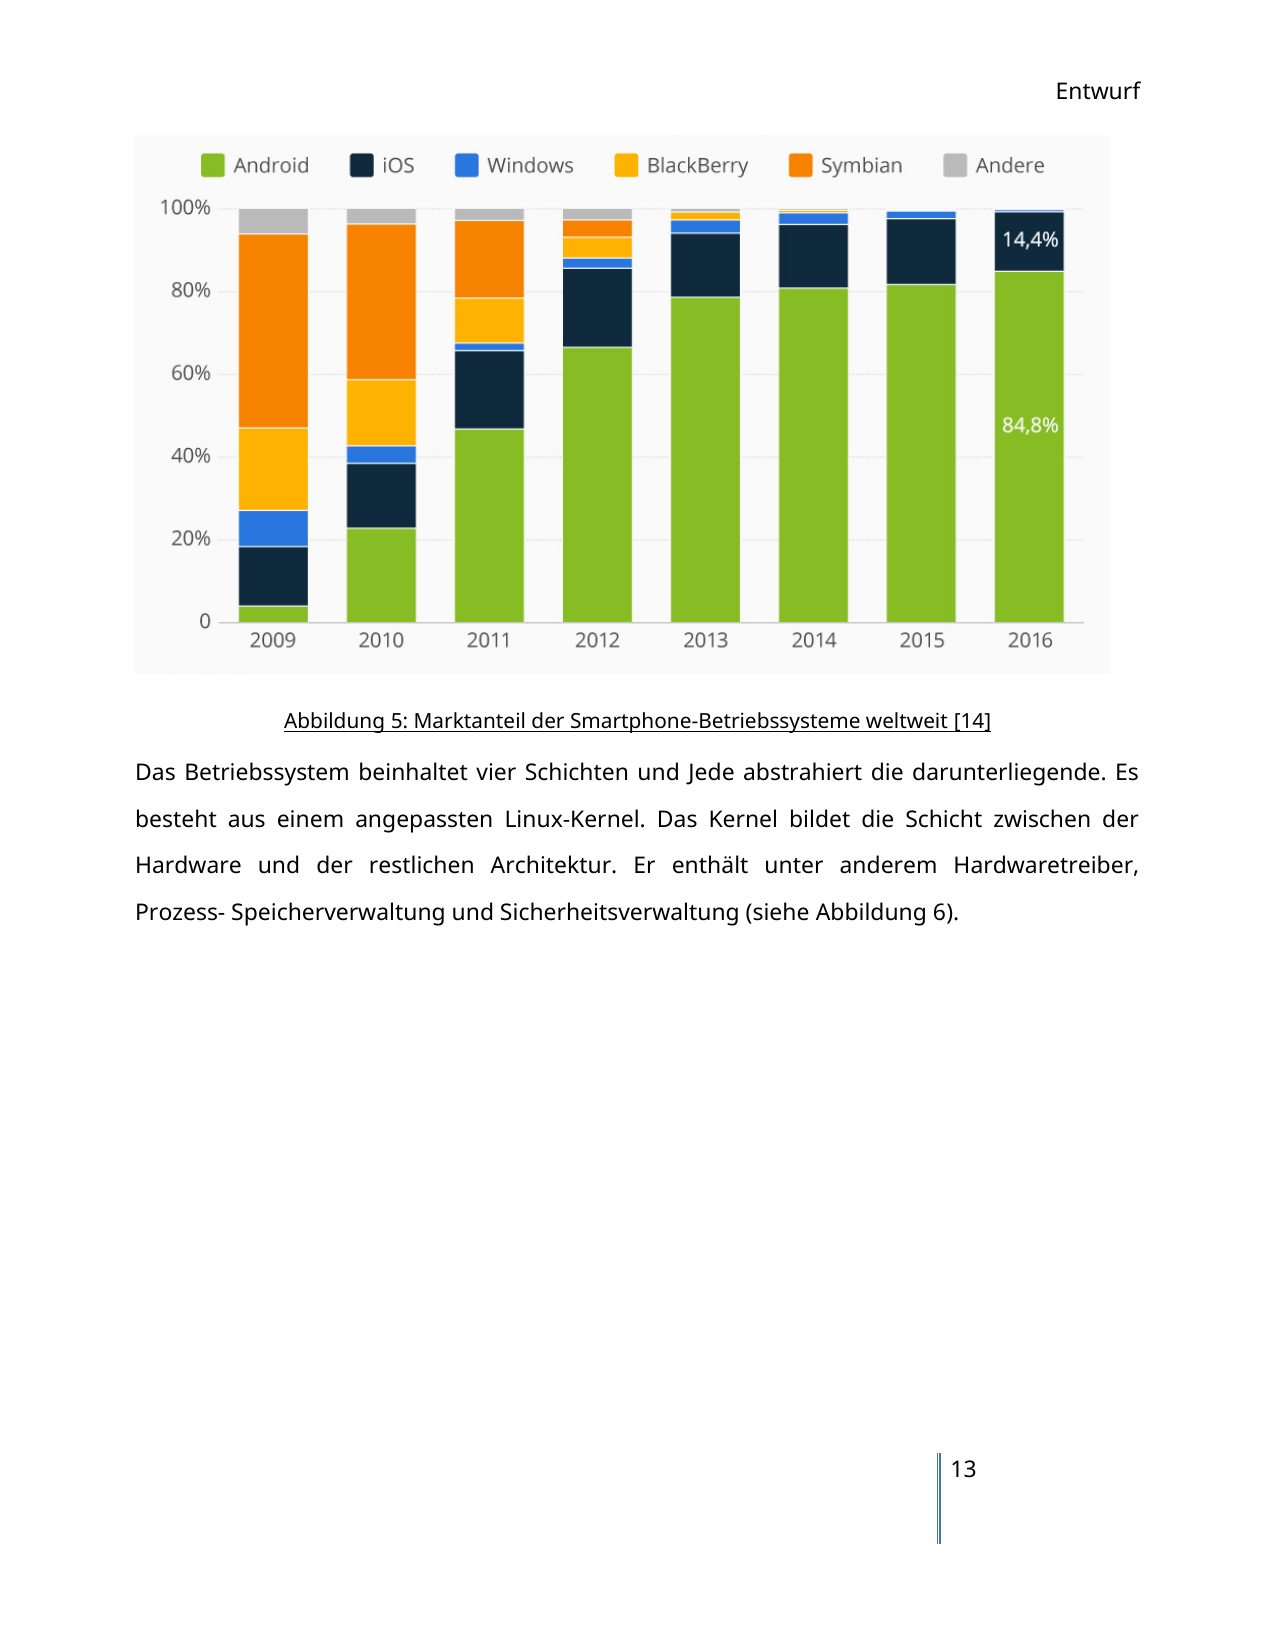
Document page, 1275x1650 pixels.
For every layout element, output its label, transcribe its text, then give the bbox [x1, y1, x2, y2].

picture [135, 135, 1110, 674]
text Das Betriebssystem beinhaltet vier Schichten und Jede abstrahiert die darunterliegende. Es besteht aus einem angepassten Linux-Kernel. Das Kernel bildet die Schicht zwischen der Hardware und der restlichen Architektur. Er enthält unter anderem Hardwaretreiber, Prozess- Speicherverwaltung und Sicherheitsverwaltung (siehe Abbildung 6). [135, 756, 1140, 927]
text Abbildung 5: Marktanteil der Smartphone-Betriebssysteme weltweit [135, 706, 1140, 735]
